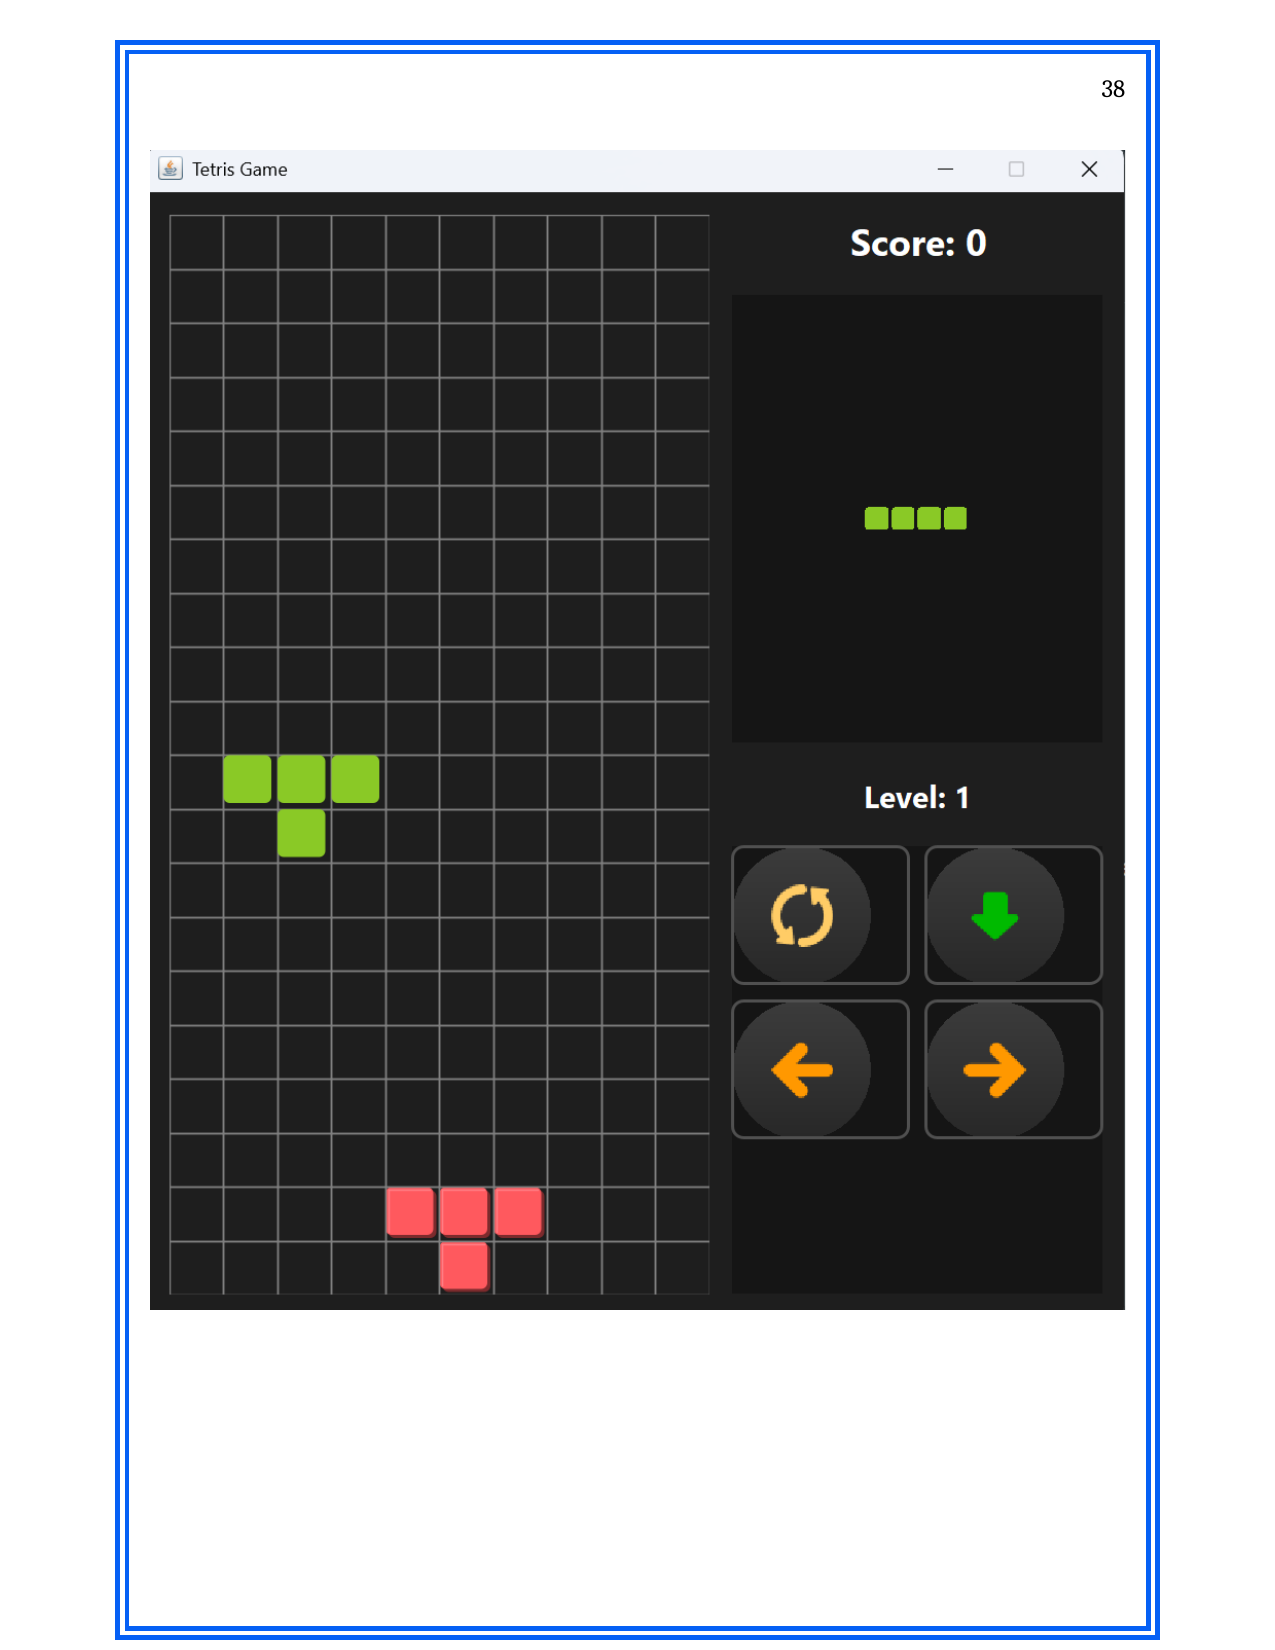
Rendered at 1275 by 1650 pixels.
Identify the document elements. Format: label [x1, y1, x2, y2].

picture [150, 150, 1125, 1310]
